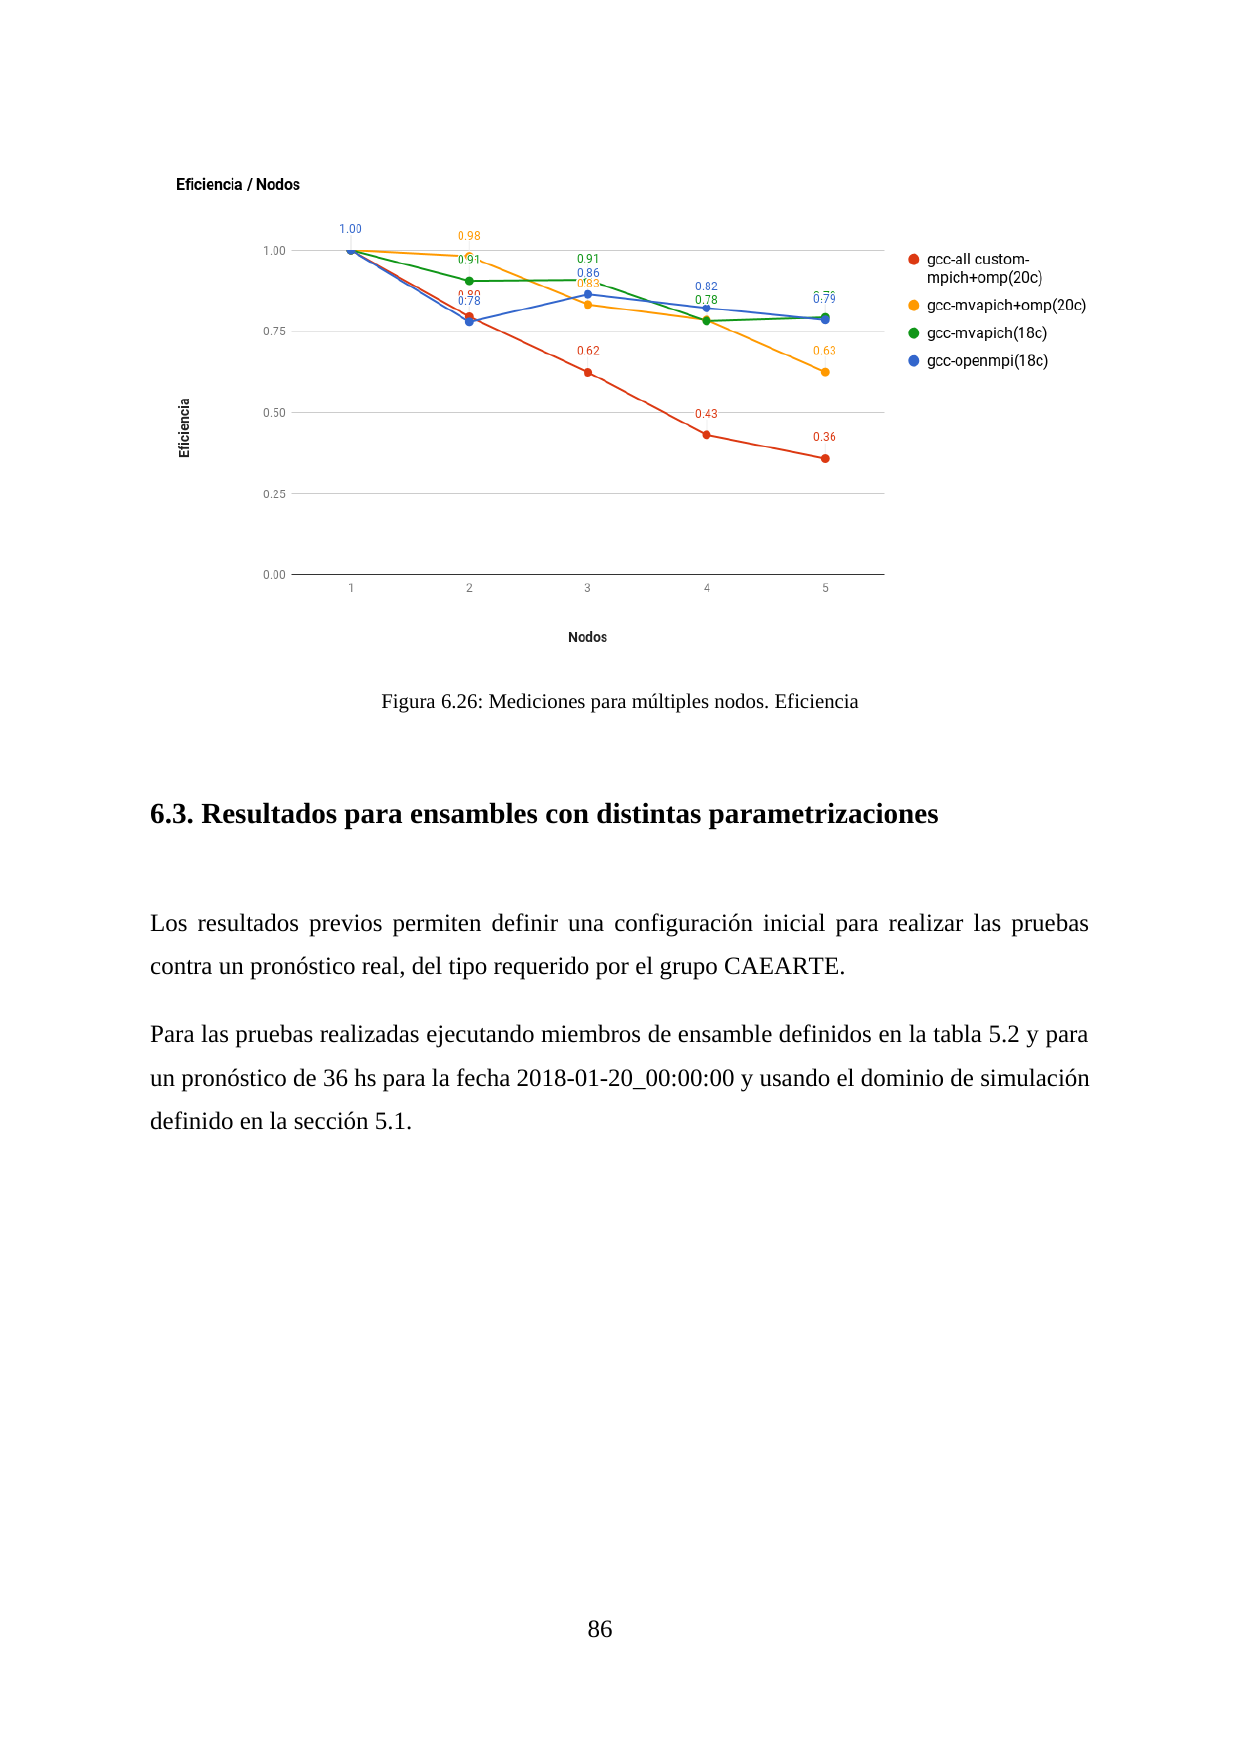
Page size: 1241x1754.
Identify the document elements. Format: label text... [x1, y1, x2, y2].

text Los resultados previos permiten definir una configuración inicial para realizar las pruebas contra un pronóstico real, del tipo requerido por el grupo CAEARTE. [150, 908, 1090, 980]
subtitle 6.3. Resultados para ensambles con distintas parametrizaciones [150, 796, 1090, 829]
picture [150, 150, 1123, 675]
text Para las pruebas realizadas ejecutando miembros de ensamble definidos en la tabla 5.2 y para un pronóstico de 36 hs para la fecha 2018-01-20_00:00:00 y usando el dominio de simulación definido en la sección 5.1. [150, 1019, 1090, 1134]
